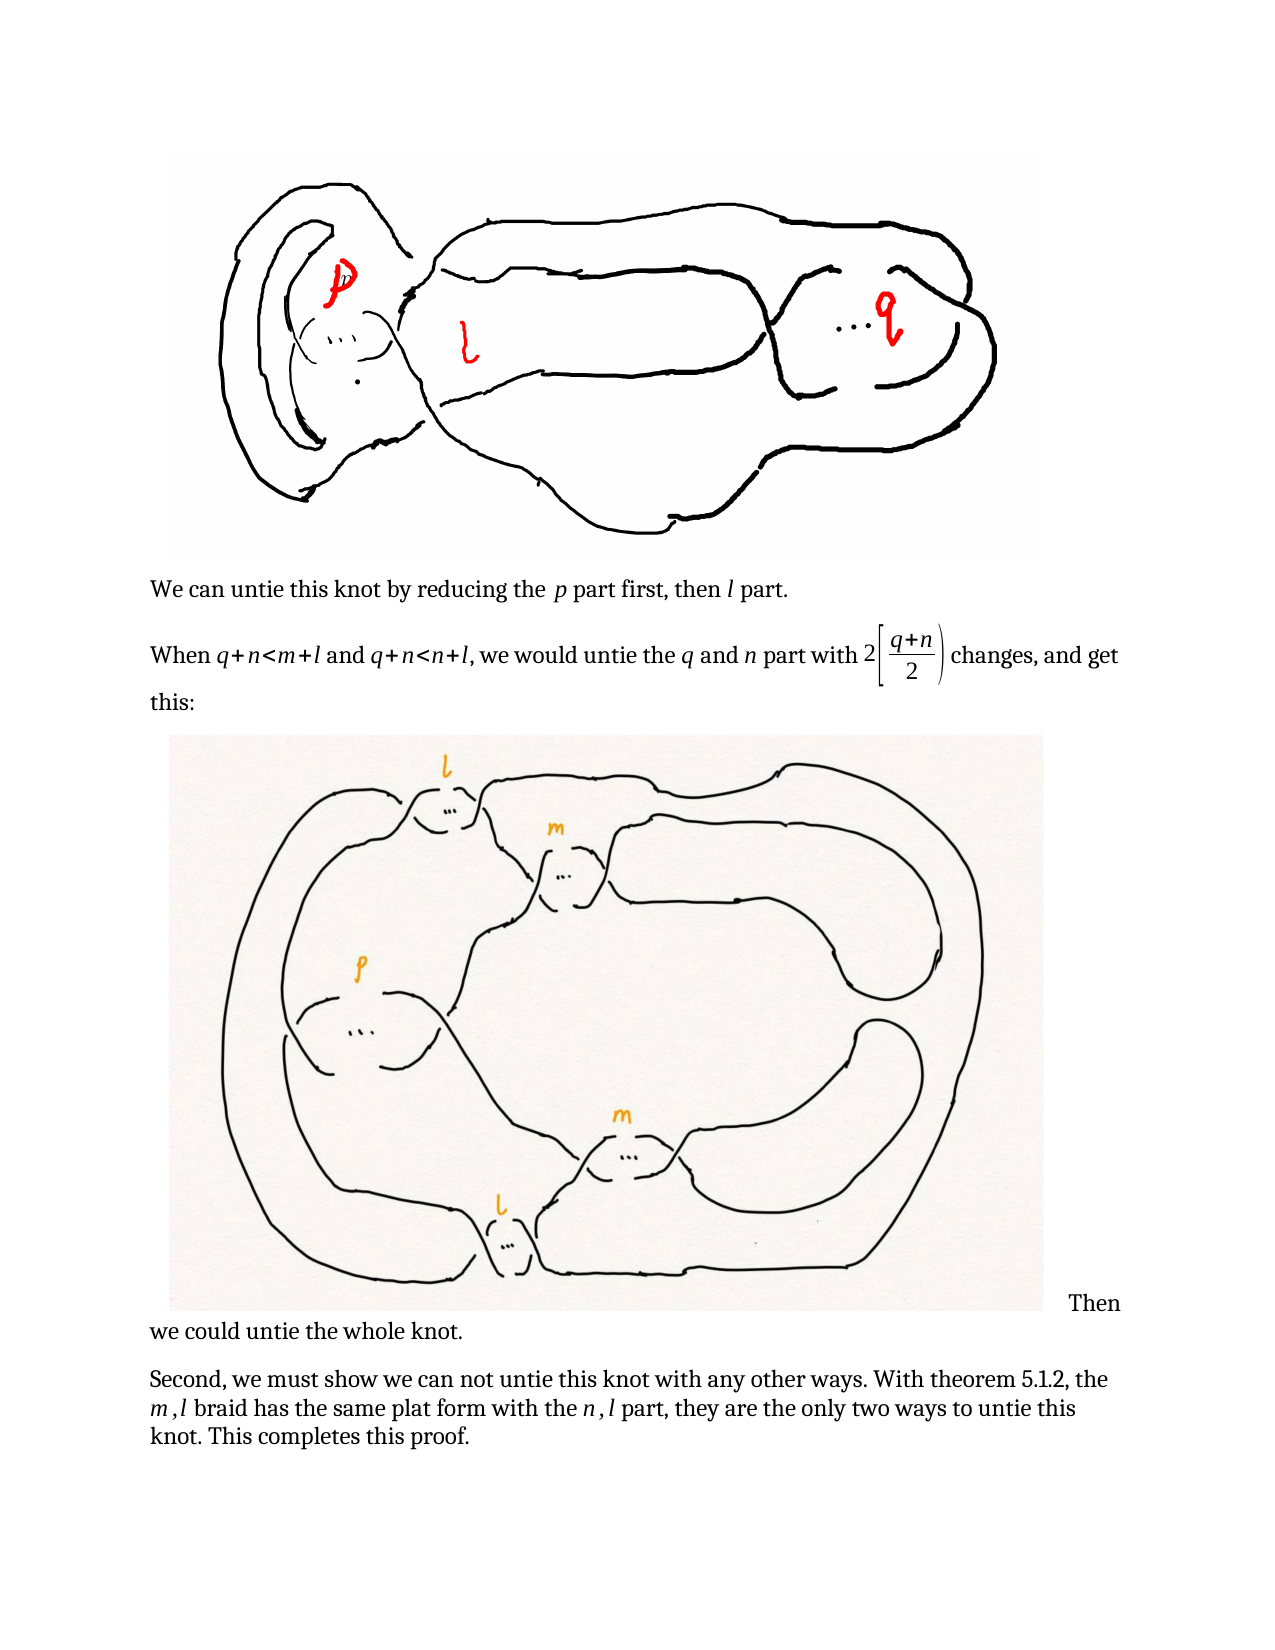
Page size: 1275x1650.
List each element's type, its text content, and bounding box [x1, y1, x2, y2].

picture [168, 735, 1044, 1311]
text When and , we would untie the and part with changes, and get this: [150, 623, 1125, 717]
text We can untie this knot by reducing the part first, then part. [150, 575, 1125, 604]
picture [168, 150, 1044, 557]
text Second, we must show we can not untie this knot with any other ways. With theorem 5.1.2, the braid has the same plat form with the part, they are the only two ways to untie this knot. This completes this proof. [150, 1365, 1125, 1451]
